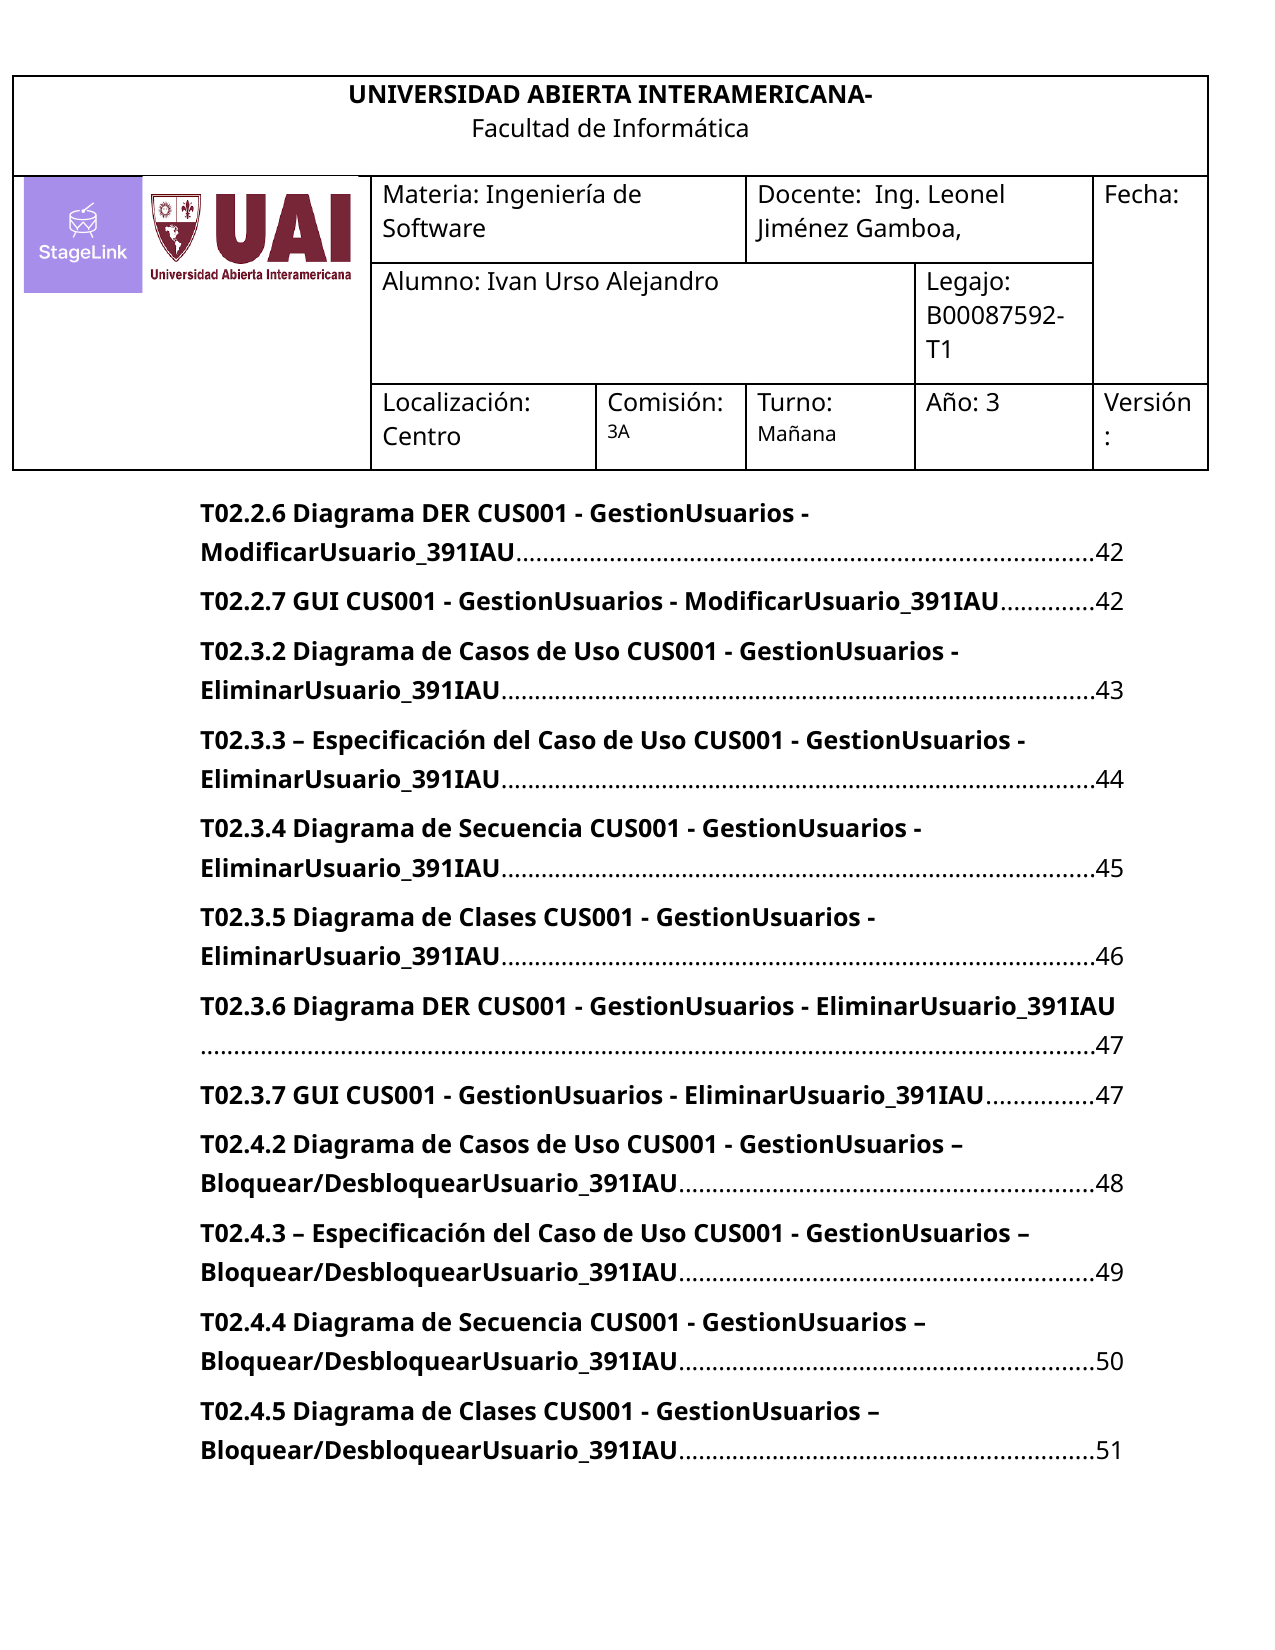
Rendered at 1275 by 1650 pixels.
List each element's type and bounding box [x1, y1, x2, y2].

picture [23, 176, 359, 293]
